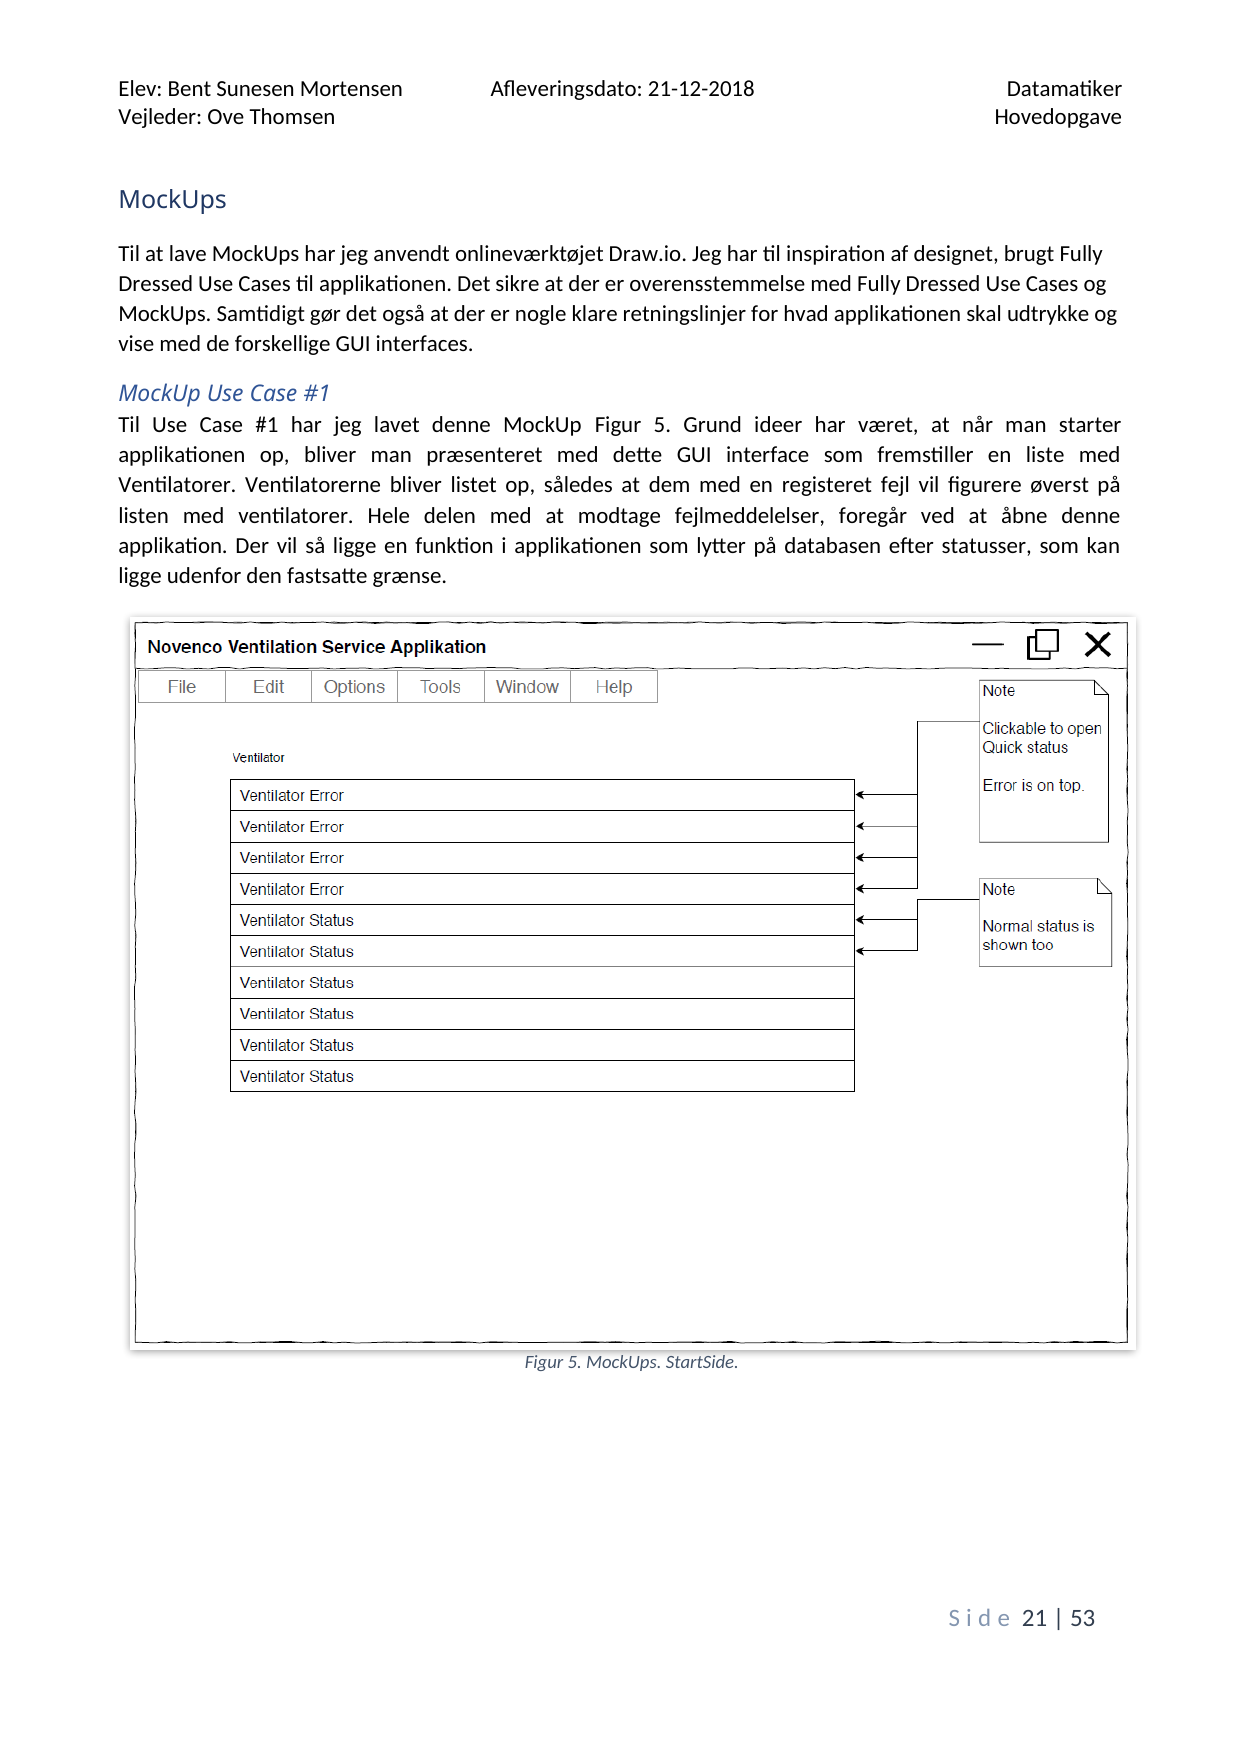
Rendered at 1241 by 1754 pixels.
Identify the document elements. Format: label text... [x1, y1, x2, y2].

text Til at lave MockUps har jeg anvendt onlineværktøjet Draw.io. Jeg har til inspiration af designet, brugt Fully Dressed Use Cases til applikationen. Det sikre at der er overensstemmelse med Fully Dressed Use Cases og MockUps. Samtidigt gør det også at der er nogle klare retningslinjer for hvad applikationen skal udtrykke og vise med de forskellige GUI interfaces. [118, 239, 1122, 358]
subtitle MockUps [118, 181, 1122, 215]
picture [131, 618, 1135, 1349]
text Til Use Case #1 har jeg lavet denne MockUp Figur 5. Grund ideer har været, at når man starter applikationen op, bliver man præsenteret med dette GUI interface som fremstiller en liste med Ventilatorer. Ventilatorerne bliver listet op, således at dem med en registeret fejl vil figurere øverst på listen med ventilatorer. Hele delen med at modtage fejlmeddelelser, foregår ved at åbne denne applikation. Der vil så ligge en funktion i applikationen som lytter på databasen efter statusser, som kan ligge udenfor den fastsatte grænse. [118, 410, 1122, 589]
subtitle MockUp Use Case #1 [118, 376, 1122, 408]
